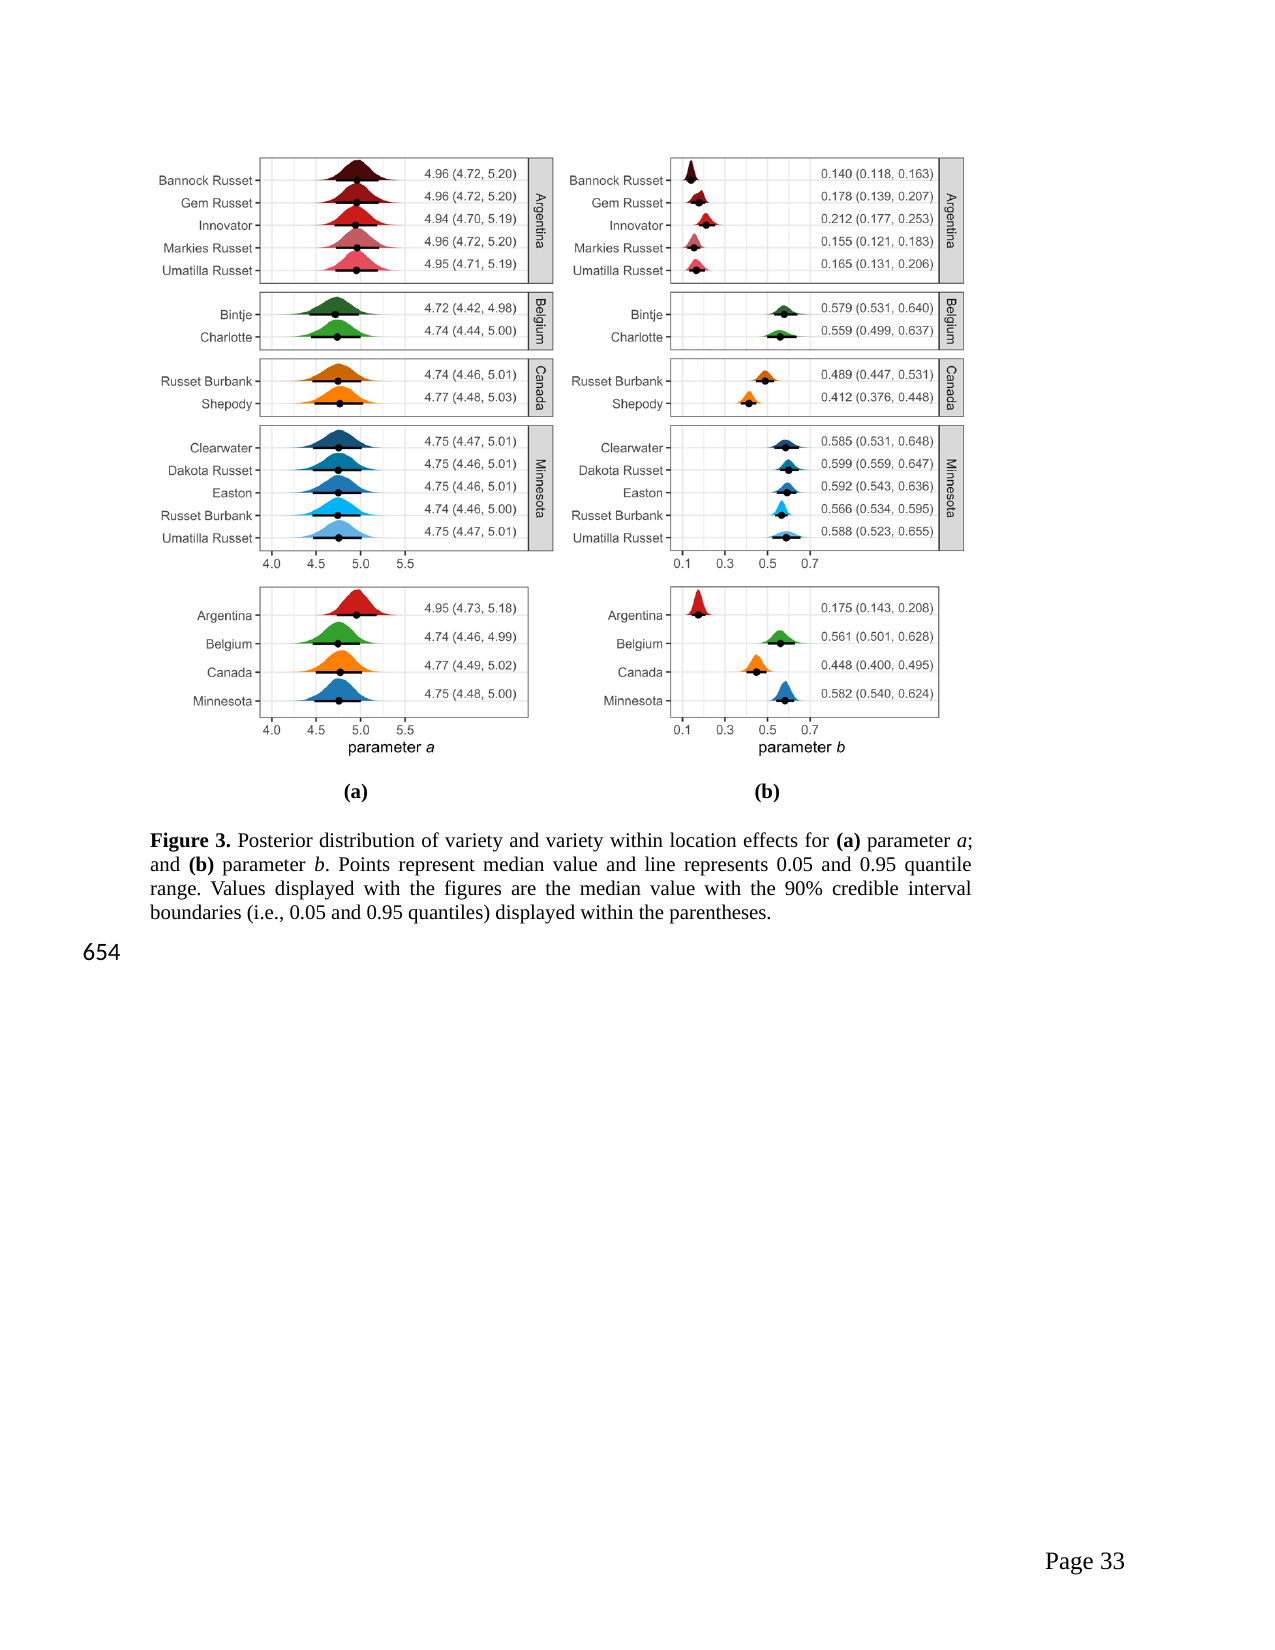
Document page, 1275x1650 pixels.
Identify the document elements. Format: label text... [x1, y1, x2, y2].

picture [150, 150, 972, 767]
table_cell Figure 3. Posterior distribution of variety and variety within location effects for (a) parameter a; and (b) parameter b. Points represent median value and line represents 0.05 and 0.95 quantile range. Values displayed with the figures are the median value with the 90% credible interval boundaries (i.e., 0.05 and 0.95 quantiles) displayed within the parentheses. [150, 816, 973, 937]
table_cell (b) [561, 767, 973, 816]
table_cell (a) [150, 767, 561, 816]
